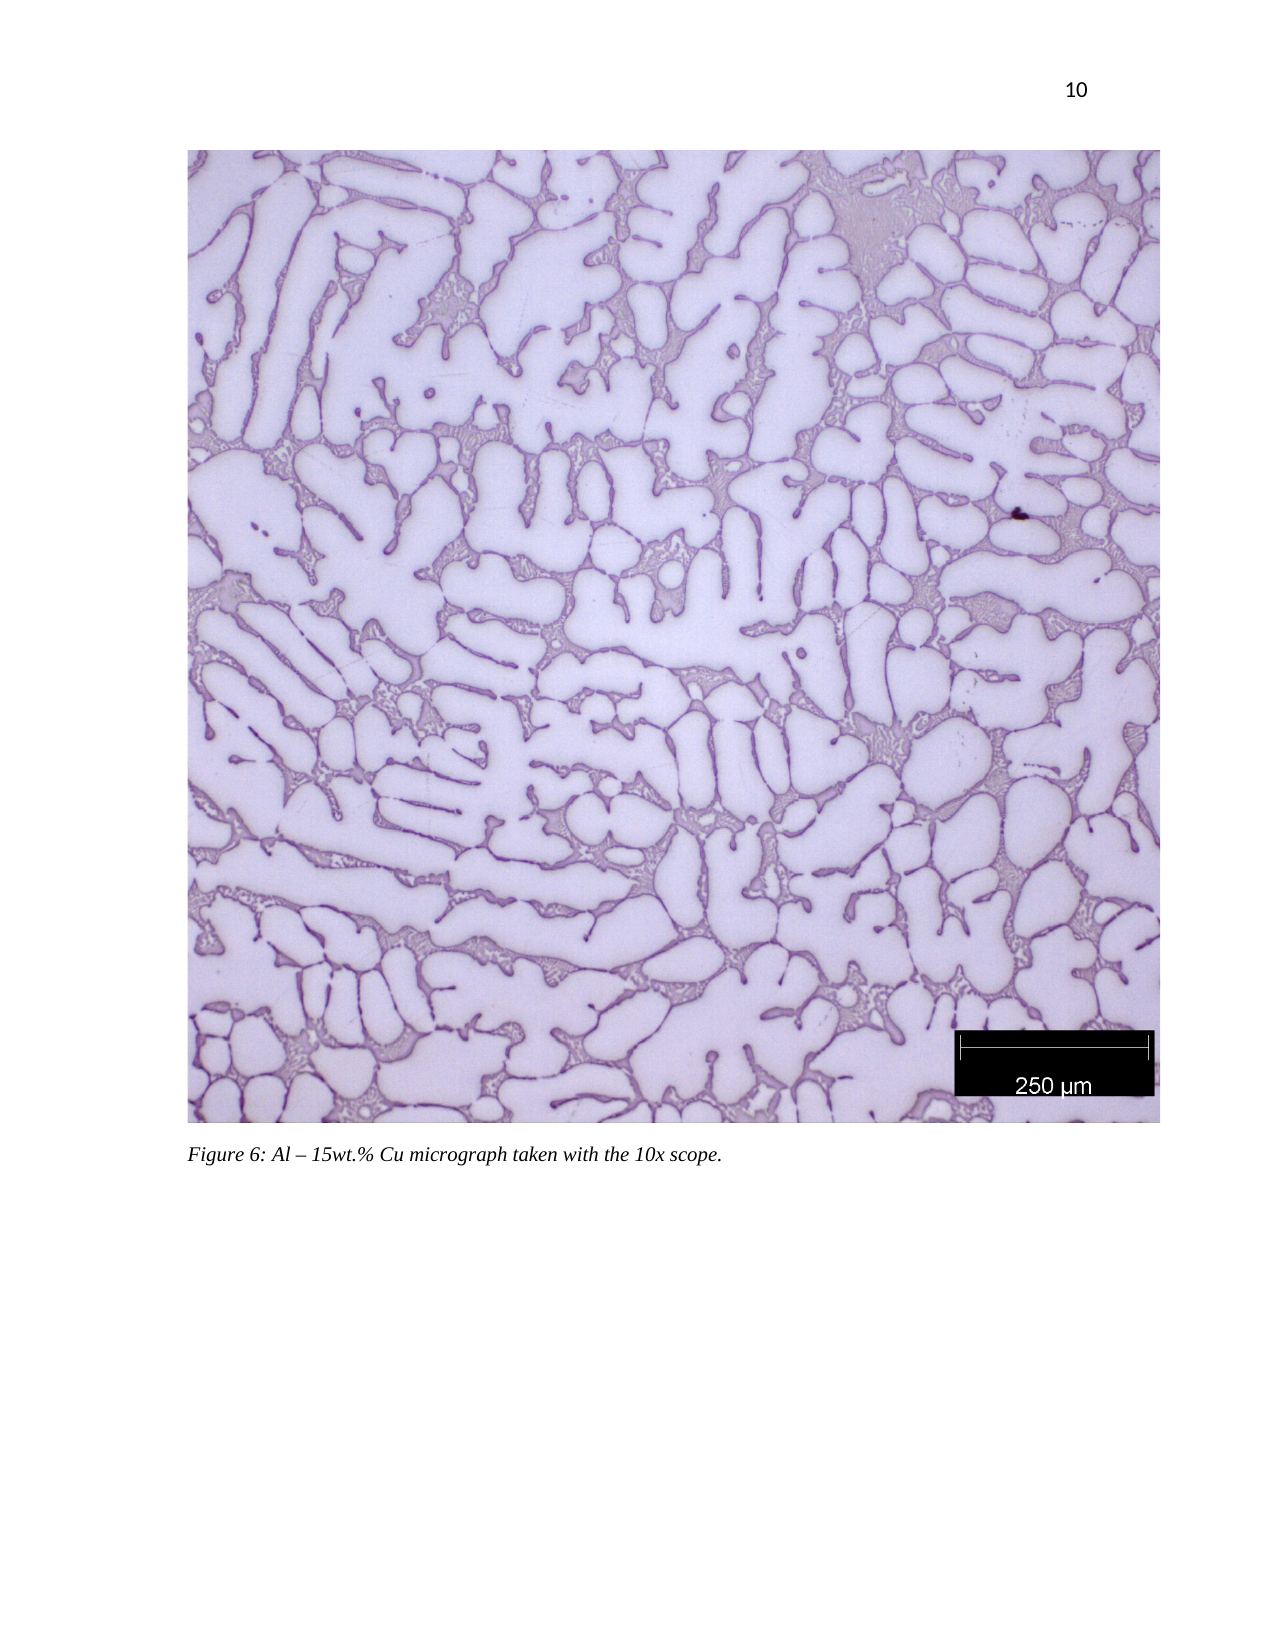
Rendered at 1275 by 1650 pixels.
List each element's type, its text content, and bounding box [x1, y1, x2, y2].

text Figure 6: Al – 15wt.% Cu micrograph taken with the 10x scope. [187, 1142, 1087, 1166]
picture [187, 150, 1161, 1123]
